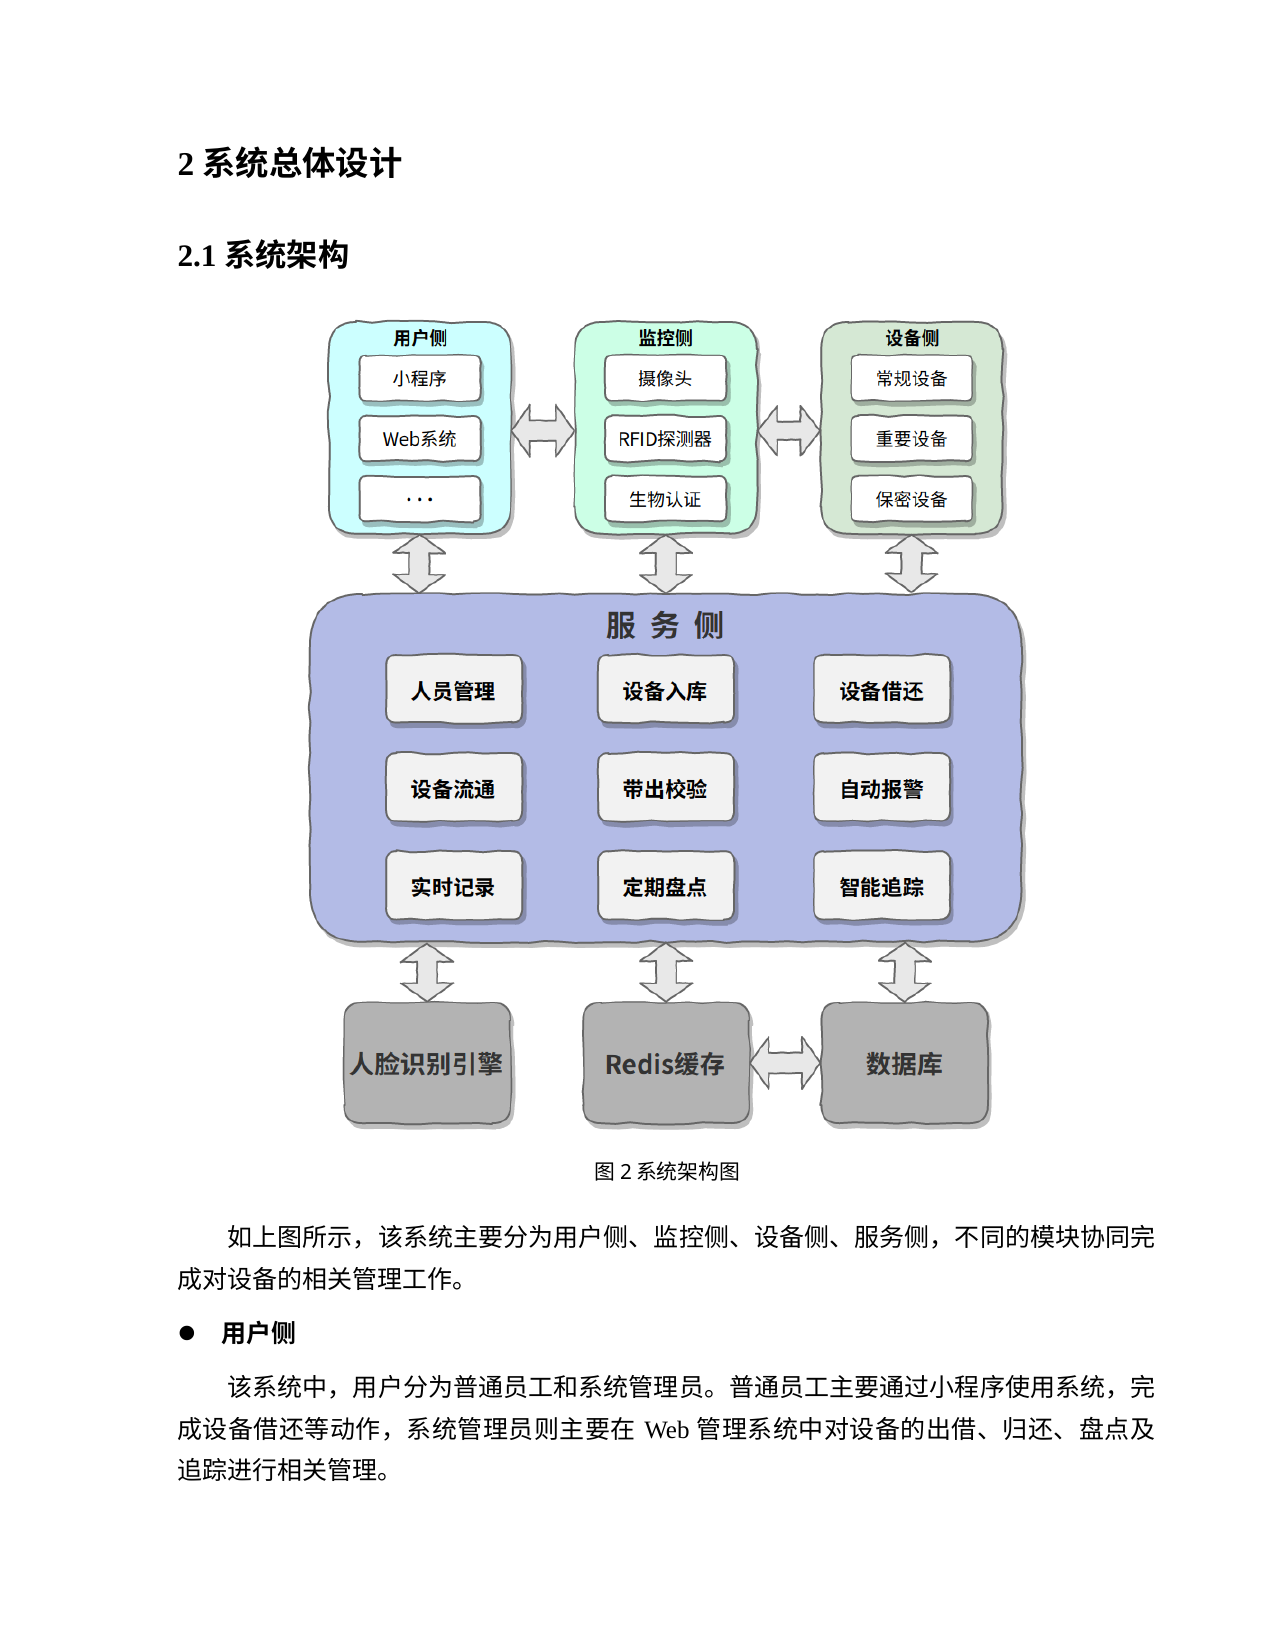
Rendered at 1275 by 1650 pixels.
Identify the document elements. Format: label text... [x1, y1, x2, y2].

picture [303, 312, 1032, 1134]
text 如上图所示，该系统主要分为用户侧、监控侧、设备侧、服务侧，不同的模块协同完成对设备的相关管理工作。 [177, 1213, 1157, 1296]
text 图 2系统架构图 [177, 1146, 1157, 1188]
text 该系统中，用户分为普通员工和系统管理员。普通员工主要通过小程序使用系统，完成设备借还等动作，系统管理员则主要在 Web 管理系统中对设备的出借、归还、盘点及追踪进行相关管理。 [177, 1363, 1157, 1488]
subtitle 2.1 系统架构 [177, 233, 1157, 275]
list 用户侧 [177, 1309, 1157, 1351]
subtitle 2 系统总体设计 [177, 142, 1157, 183]
